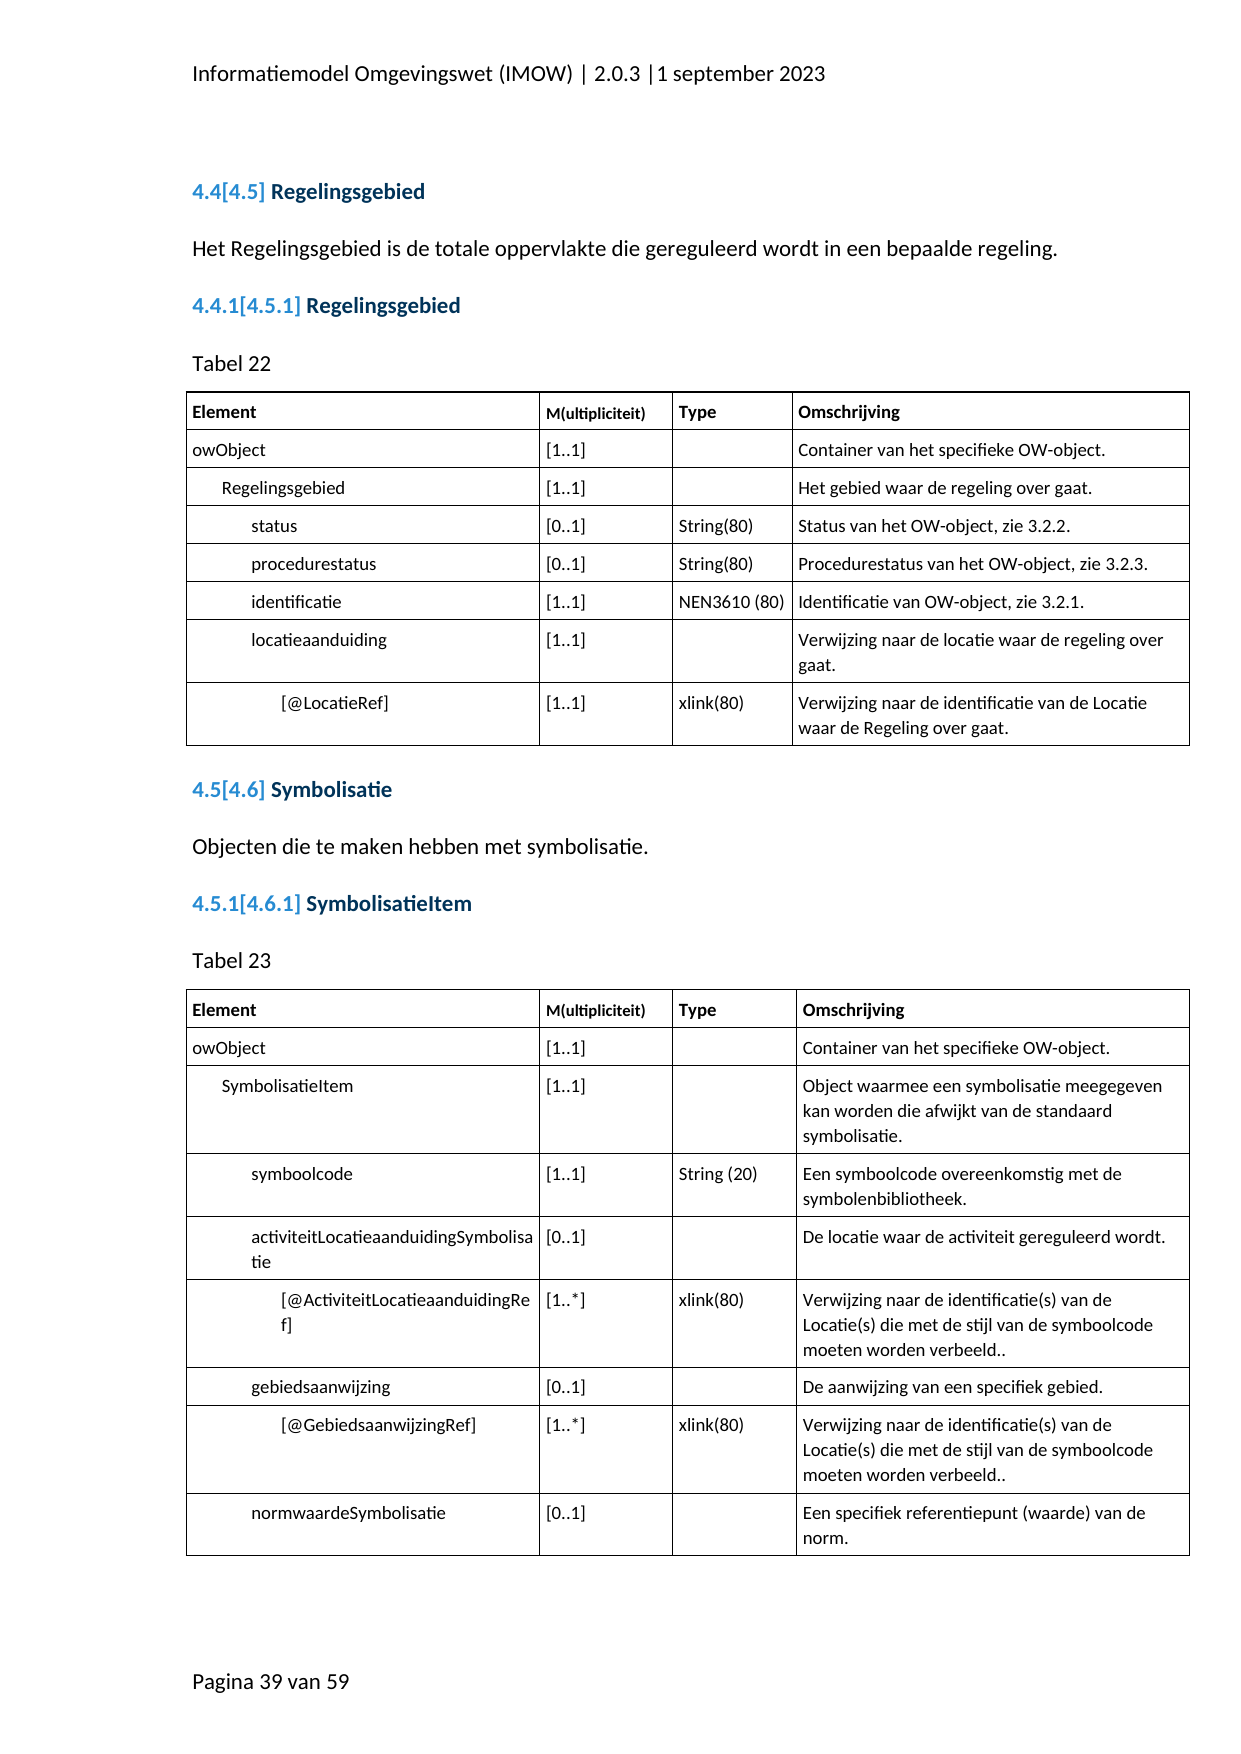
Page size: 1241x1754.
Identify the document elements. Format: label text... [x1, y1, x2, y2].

table_cell gebiedsaanwijzing [187, 1368, 539, 1404]
text Het Regelingsgebied is de totale oppervlakte die gereguleerd wordt in een bepaalde regeling. [192, 234, 1092, 262]
table_cell Regelingsgebied [187, 468, 539, 505]
subtitle Regelingsgebied [192, 292, 1092, 319]
subtitle SymbolisatieItem [192, 889, 1092, 917]
table_cell status [187, 506, 539, 543]
table_cell symboolcode [187, 1154, 539, 1216]
table_cell [0..1] [540, 1217, 672, 1279]
table_cell Een specifiek referentiepunt (waarde) van de norm. [797, 1494, 1189, 1555]
table_cell procedurestatus [187, 544, 539, 581]
table_cell NEN3610 (80) [673, 582, 792, 619]
table_cell [673, 1217, 796, 1279]
subtitle Symbolisatie [192, 775, 1092, 803]
table_cell owObject [187, 430, 539, 467]
table_header Omschrijving [797, 990, 1189, 1027]
table_cell [1..1] [540, 683, 672, 745]
table_cell [1..1] [540, 1154, 672, 1216]
table_cell Verwijzing naar de locatie waar de regeling over gaat. [793, 620, 1189, 682]
table_cell Container van het specifieke OW-object. [797, 1028, 1189, 1065]
table_cell [0..1] [540, 1494, 672, 1555]
table_cell [0..1] [540, 506, 672, 543]
table_cell String(80) [673, 544, 792, 581]
table_cell [673, 430, 792, 467]
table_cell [797, 1406, 1189, 1492]
table_cell xlink(80) [673, 1406, 796, 1492]
table_cell [1..1] [540, 468, 672, 505]
table_cell De aanwijzing van een specifiek gebied. [797, 1368, 1189, 1404]
table_cell normwaardeSymbolisatie [187, 1494, 539, 1555]
table_cell [673, 1028, 796, 1065]
table_cell Procedurestatus van het OW-object, zie 3.2.3. [793, 544, 1189, 581]
table_cell Container van het specifieke OW-object. [793, 430, 1189, 467]
table_cell [673, 620, 792, 682]
table_cell [1..1] [540, 430, 672, 467]
table_cell [@GebiedsaanwijzingRef] [187, 1406, 539, 1492]
table_cell [0..1] [540, 1368, 672, 1404]
table_header M(ultipliciteit) [540, 393, 672, 429]
table_cell locatieaanduiding [187, 620, 539, 682]
table_cell Een symboolcode overeenkomstig met de symbolenbibliotheek. [797, 1154, 1189, 1216]
subtitle Regelingsgebied [192, 177, 1092, 205]
table_cell [@ActiviteitLocatieaanduidingRef] [187, 1280, 539, 1367]
table_cell De locatie waar de activiteit gereguleerd wordt. [797, 1217, 1189, 1279]
table_header Type [673, 990, 796, 1027]
table_cell [1..1] [540, 1066, 672, 1153]
table_cell Verwijzing naar de identificatie(s) van de Locatie(s) die met de stijl van de symboolcode moeten worden verbeeld.. [797, 1280, 1189, 1367]
table_cell Object waarmee een symbolisatie meegegeven kan worden die afwijkt van de standaard symbolisatie. [797, 1066, 1189, 1153]
table_header Element [187, 990, 539, 1027]
table_cell [1..1] [540, 1028, 672, 1065]
table_header Omschrijving [793, 393, 1189, 429]
table_cell [1..1] [540, 620, 672, 682]
table_cell [673, 1368, 796, 1404]
table_cell Het gebied waar de regeling over gaat. [793, 468, 1189, 505]
table_header Element [187, 393, 539, 429]
table_cell activiteitLocatieaanduidingSymbolisatie [187, 1217, 539, 1279]
table_cell [673, 1494, 796, 1555]
table_cell [673, 1066, 796, 1153]
table_cell Verwijzing naar de identificatie van de Locatie waar de Regeling over gaat. [793, 683, 1189, 745]
table_cell String (20) [673, 1154, 796, 1216]
table_cell xlink(80) [673, 683, 792, 745]
table_header Type [673, 393, 792, 429]
table_cell [1..*] [540, 1280, 672, 1367]
table_cell Identificatie van OW-object, zie 3.2.1. [793, 582, 1189, 619]
table_cell [0..1] [540, 544, 672, 581]
table_cell owObject [187, 1028, 539, 1065]
table_header M(ultipliciteit) [540, 990, 672, 1027]
table_cell identificatie [187, 582, 539, 619]
table_cell Status van het OW-object, zie 3.2.2. [793, 506, 1189, 543]
table_cell SymbolisatieItem [187, 1066, 539, 1153]
table_cell [673, 468, 792, 505]
table_cell [@LocatieRef] [187, 683, 539, 745]
table_cell String(80) [673, 506, 792, 543]
table_cell [1..*] [540, 1406, 672, 1492]
text Objecten die te maken hebben met symbolisatie. [192, 832, 1092, 860]
table_cell xlink(80) [673, 1280, 796, 1367]
table_cell [1..1] [540, 582, 672, 619]
